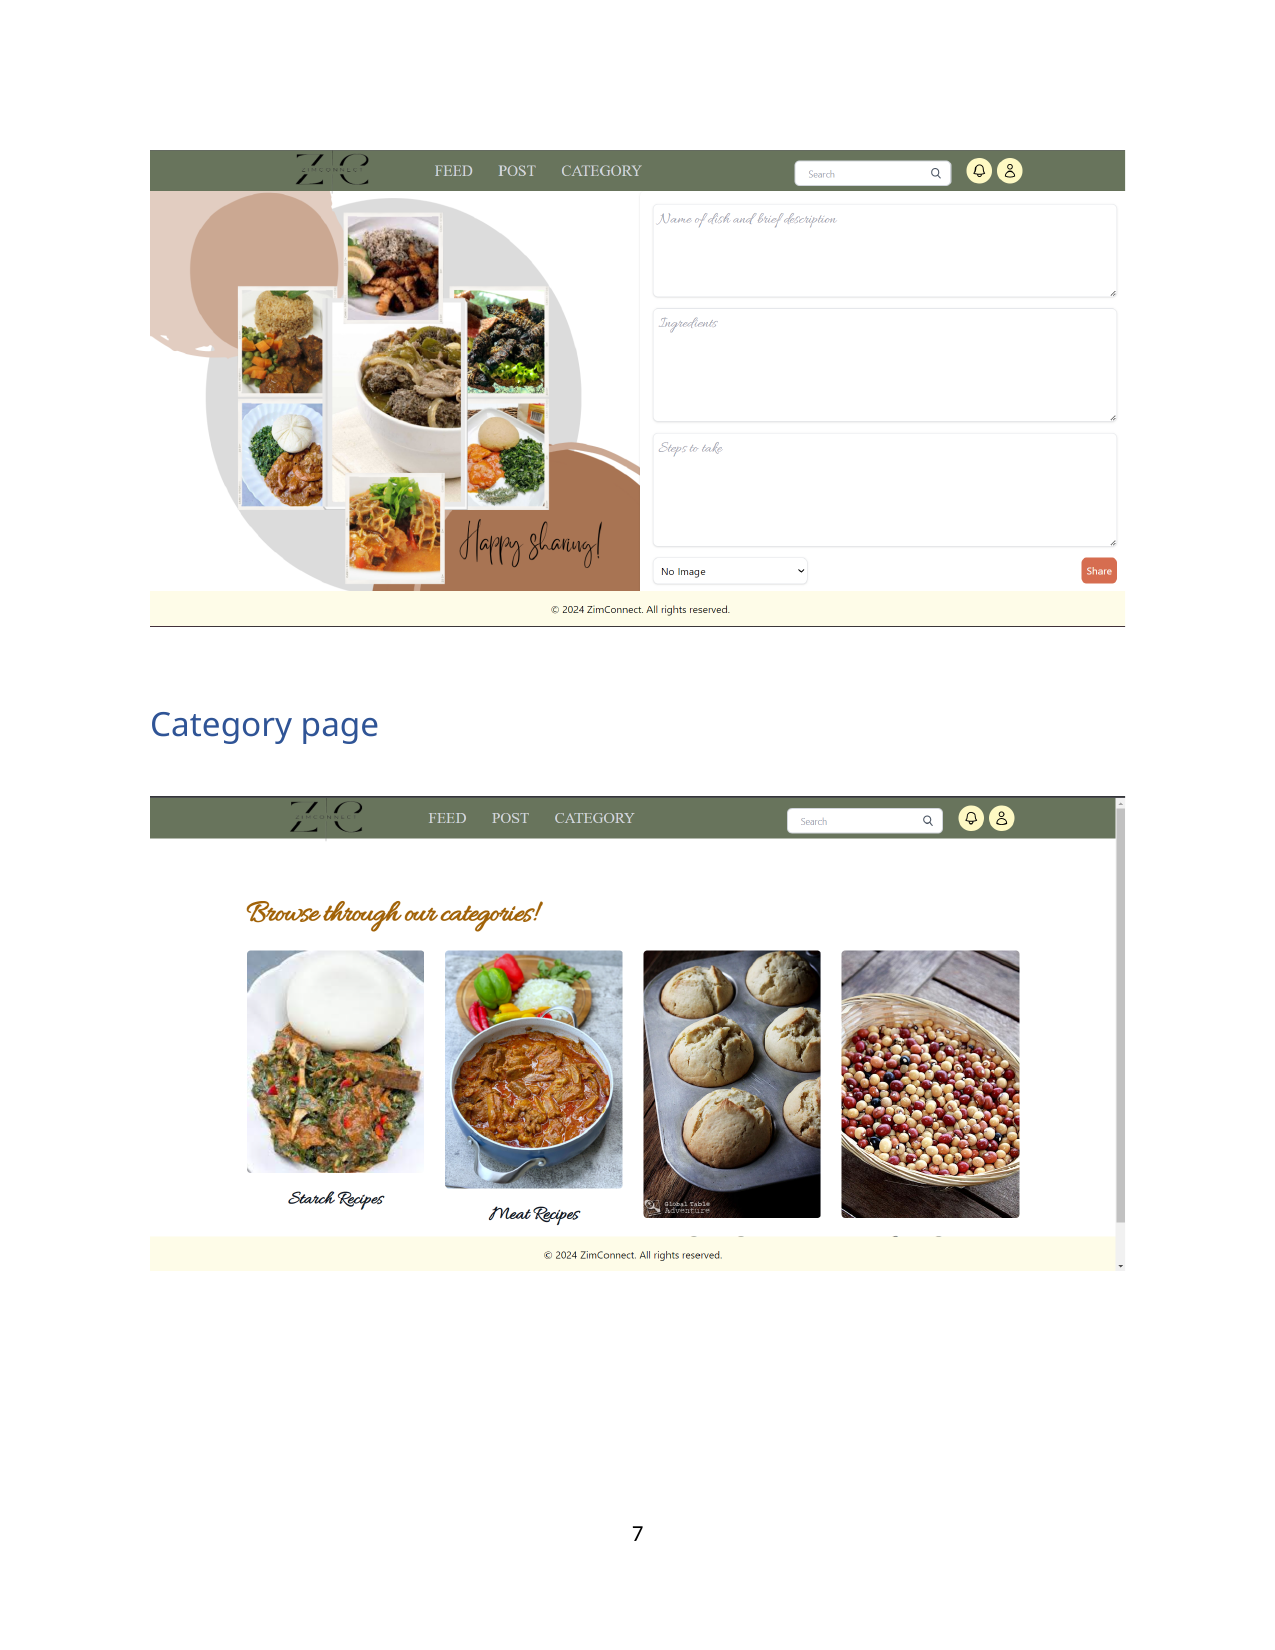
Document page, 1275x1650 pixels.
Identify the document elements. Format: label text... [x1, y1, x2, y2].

picture [150, 796, 1125, 1271]
picture [150, 150, 1125, 627]
subtitle Category page [150, 701, 1125, 746]
